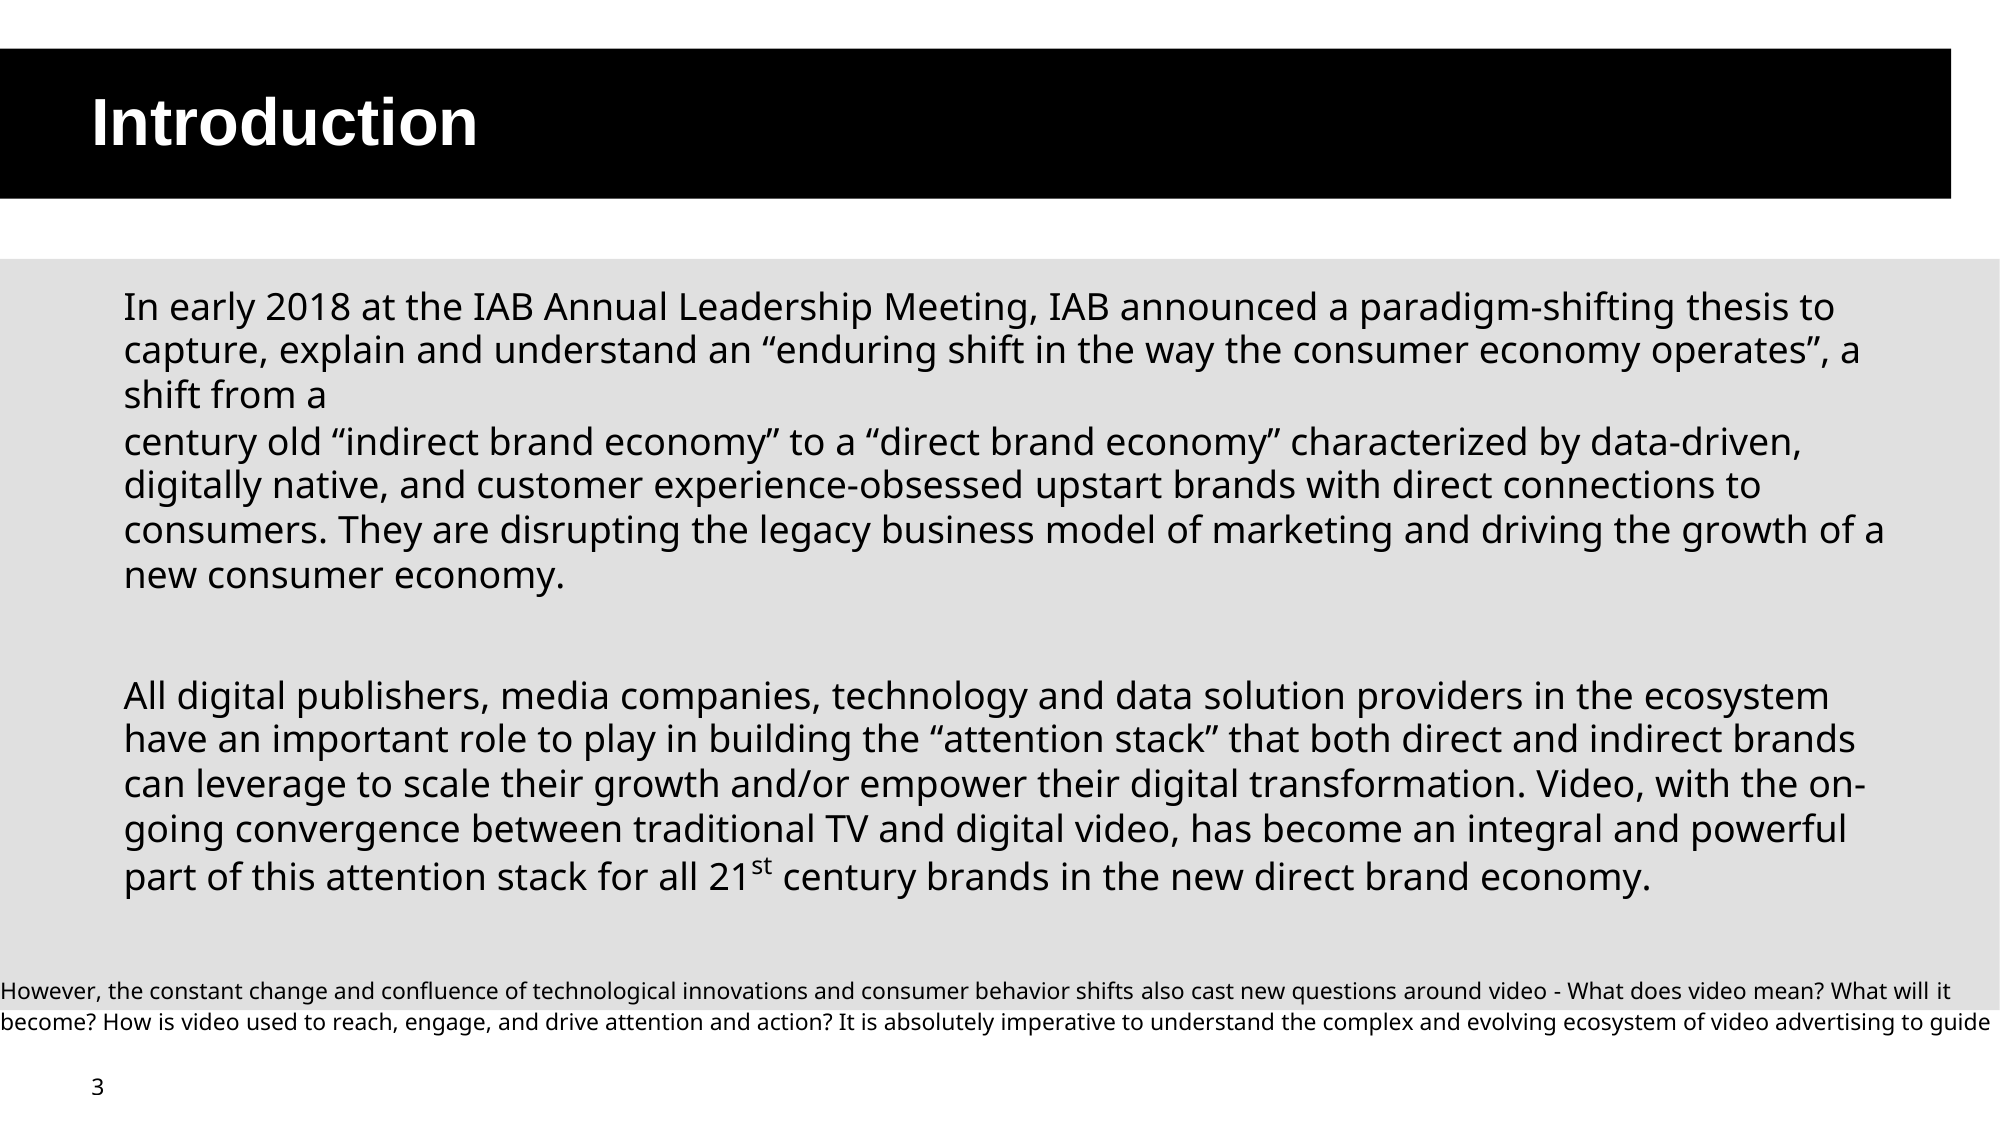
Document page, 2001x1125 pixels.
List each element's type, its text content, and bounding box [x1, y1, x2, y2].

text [0, 975, 2000, 1038]
text All digital publishers, media companies, technology and data solution providers in the ecosystem have an important role to play in building the “attention stack” that both direct and indirect brands can leverage to scale their growth and/or empower their digital transformation. Video, with the on-going convergence between traditional TV and digital video, has become an integral and powerful part of this attention stack for all 21st century brands in the new direct brand economy. [123, 674, 1886, 901]
text In early 2018 at the IAB Annual Leadership Meeting, IAB announced a paradigm-shifting thesis to capture, explain and understand an “enduring shift in the way the consumer economy operates”, a shift from a [123, 285, 1886, 420]
text century old “indirect brand economy” to a “direct brand economy” characterized by data-driven, digitally native, and customer experience-obsessed upstart brands with direct connections to consumers. They are disrupting the legacy business model of marketing and driving the growth of a new consumer economy. [123, 420, 1886, 600]
